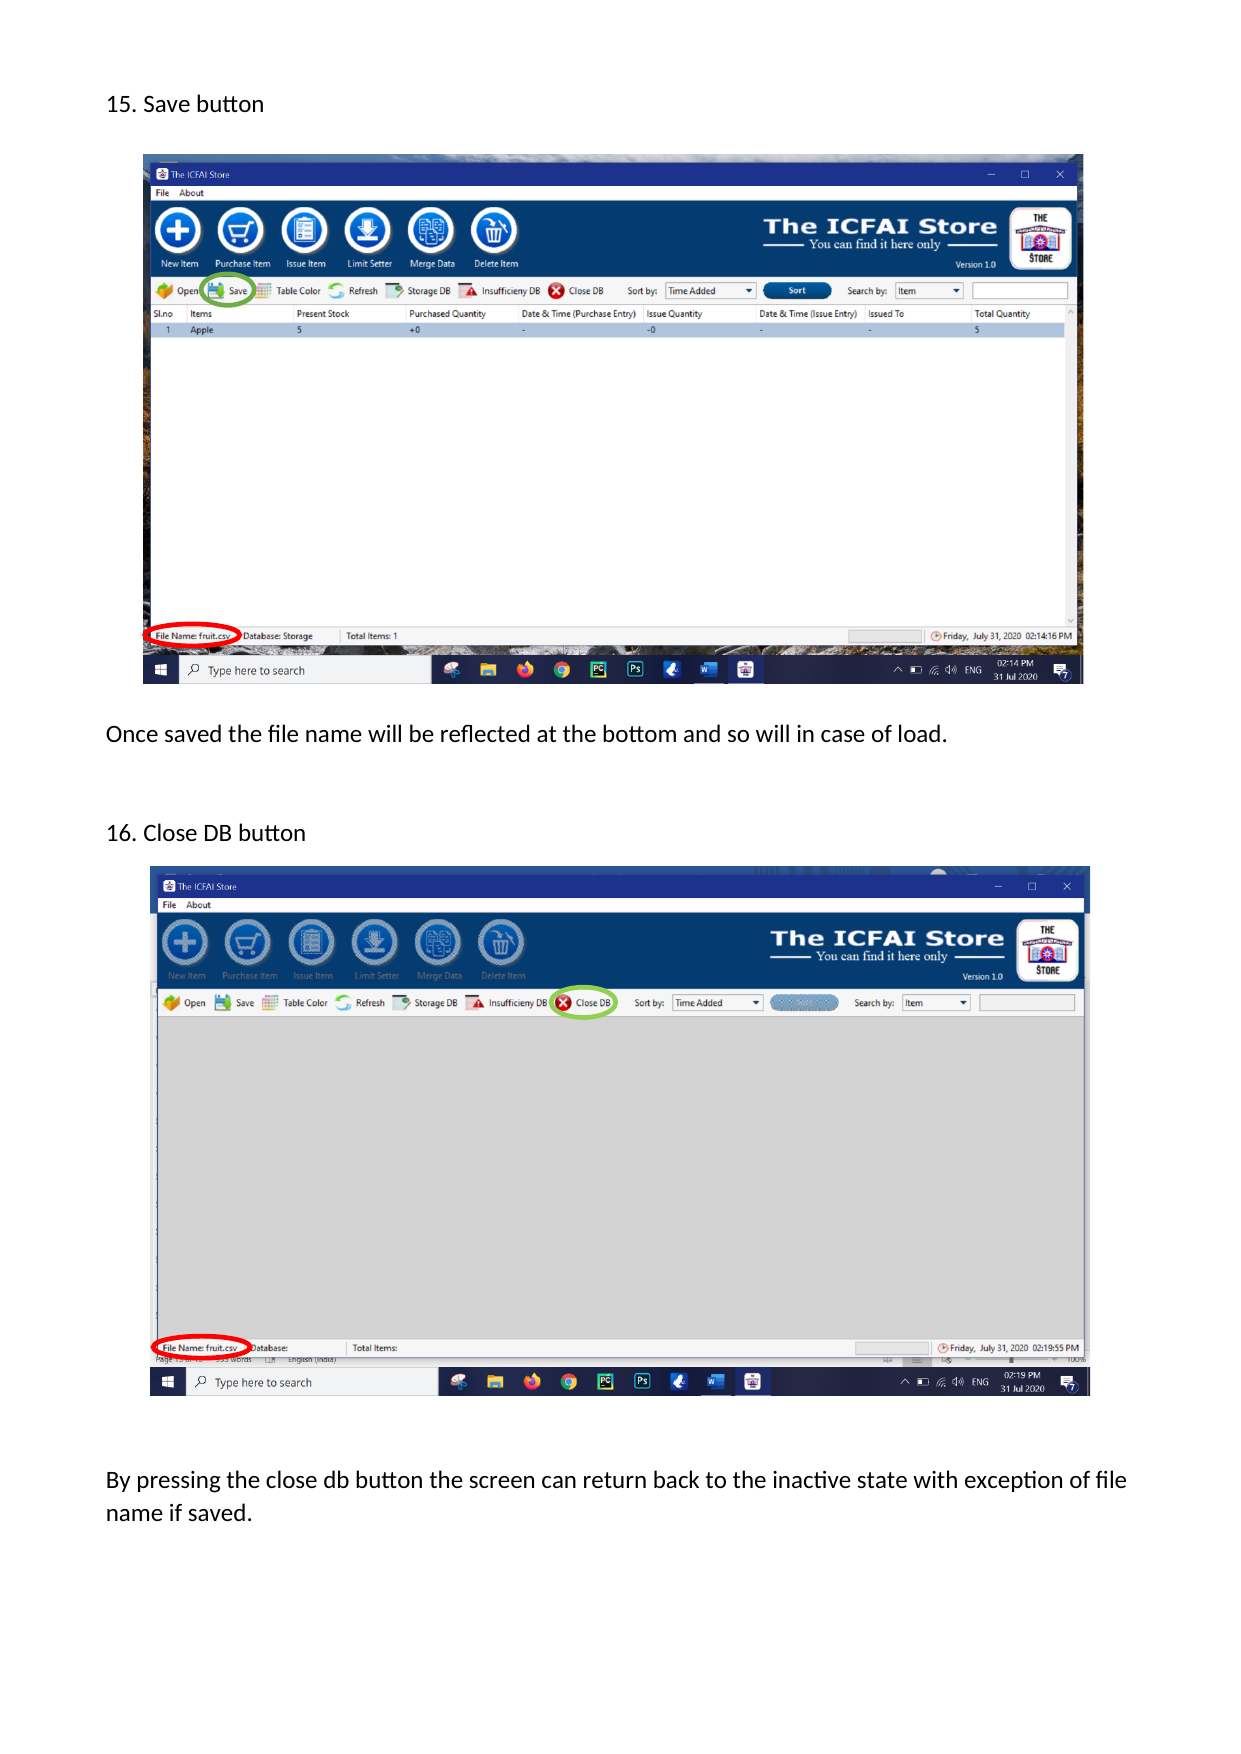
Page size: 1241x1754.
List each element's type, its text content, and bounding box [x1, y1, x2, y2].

list Close DB button [106, 817, 1139, 848]
picture [150, 866, 1091, 1396]
picture [148, 627, 236, 643]
list Once saved the file name will be reflected at the bottom and so will in case of load. [106, 718, 1139, 749]
picture [157, 1339, 246, 1355]
picture [143, 154, 1084, 684]
text By pressing the close db button the screen can return back to the inactive state with exception of file name if saved. [106, 1464, 1139, 1527]
list Save button [106, 89, 1139, 119]
